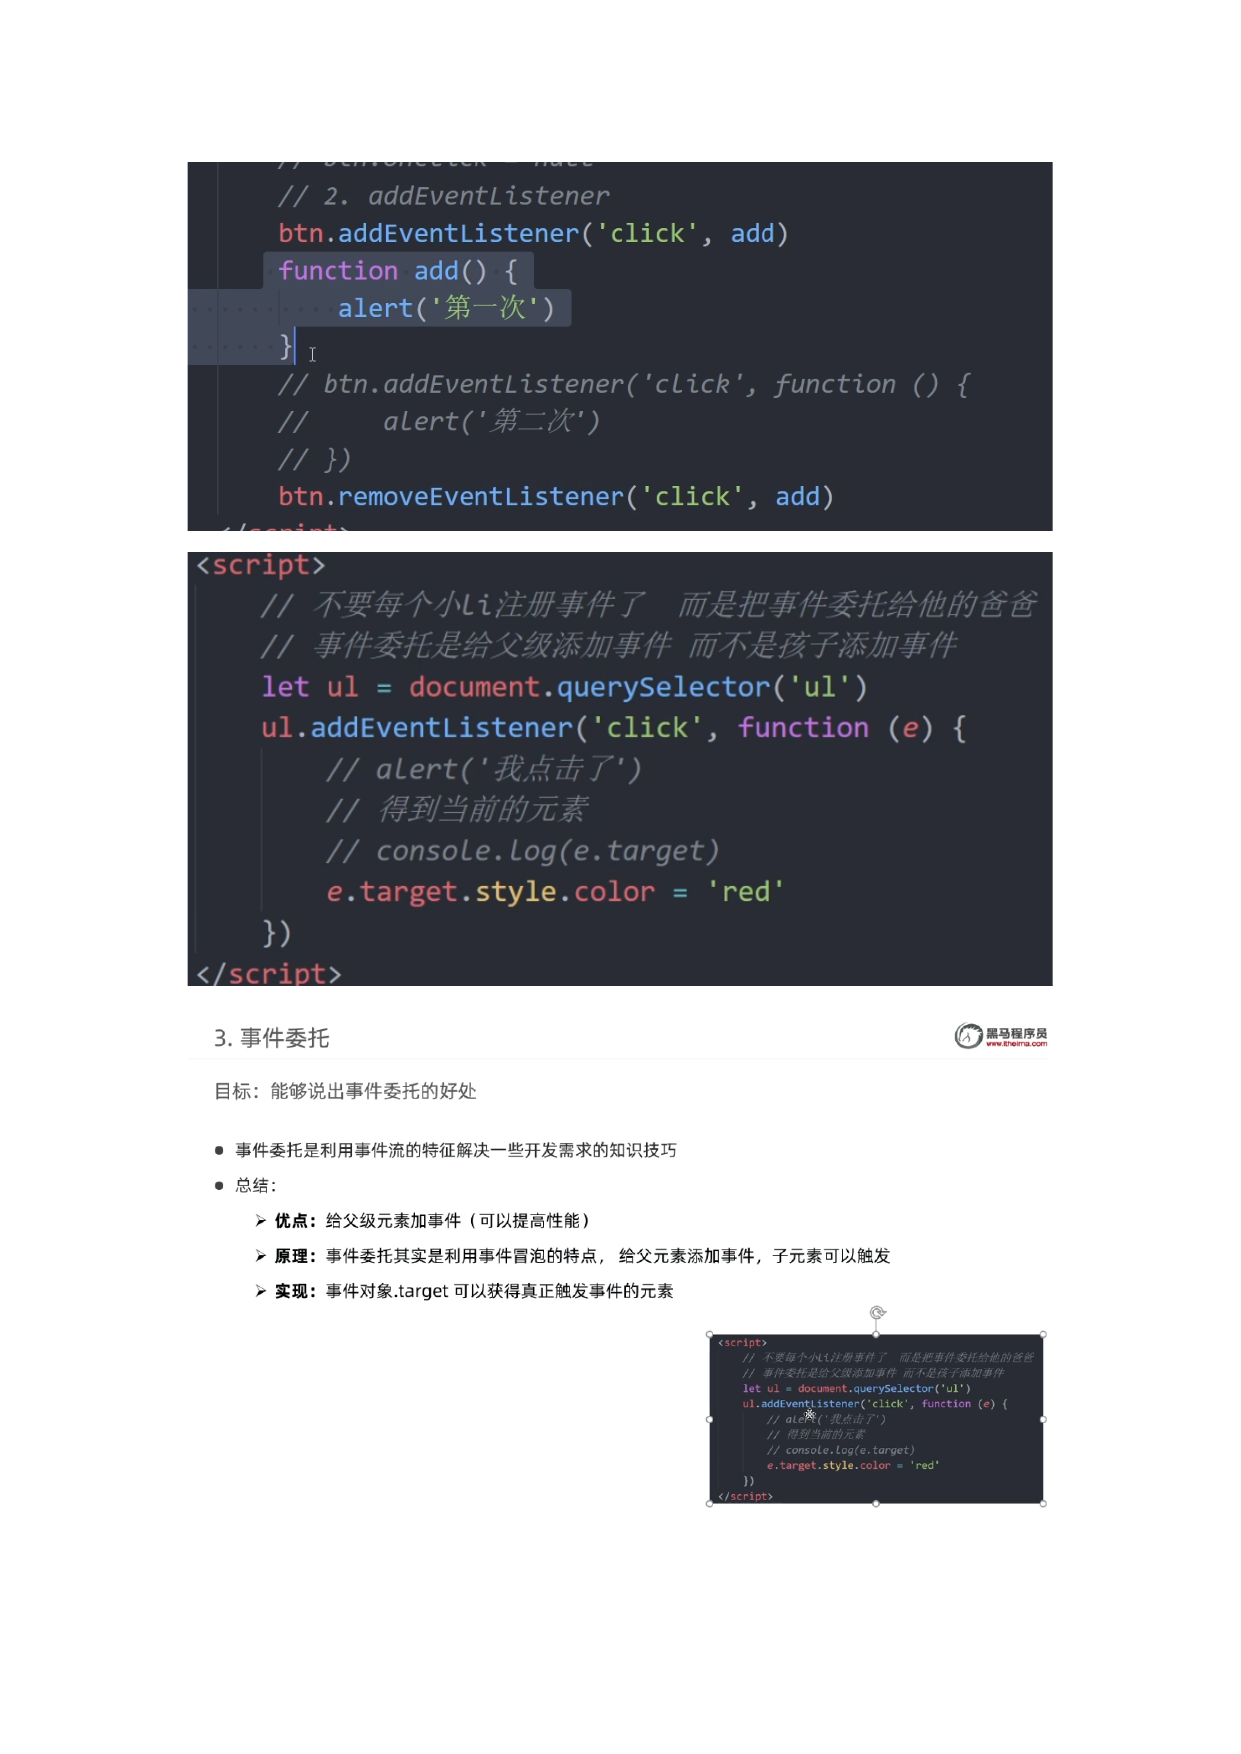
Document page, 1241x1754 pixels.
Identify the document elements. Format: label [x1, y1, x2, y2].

picture [187, 552, 1053, 986]
picture [187, 162, 1053, 531]
picture [187, 1007, 1053, 1509]
